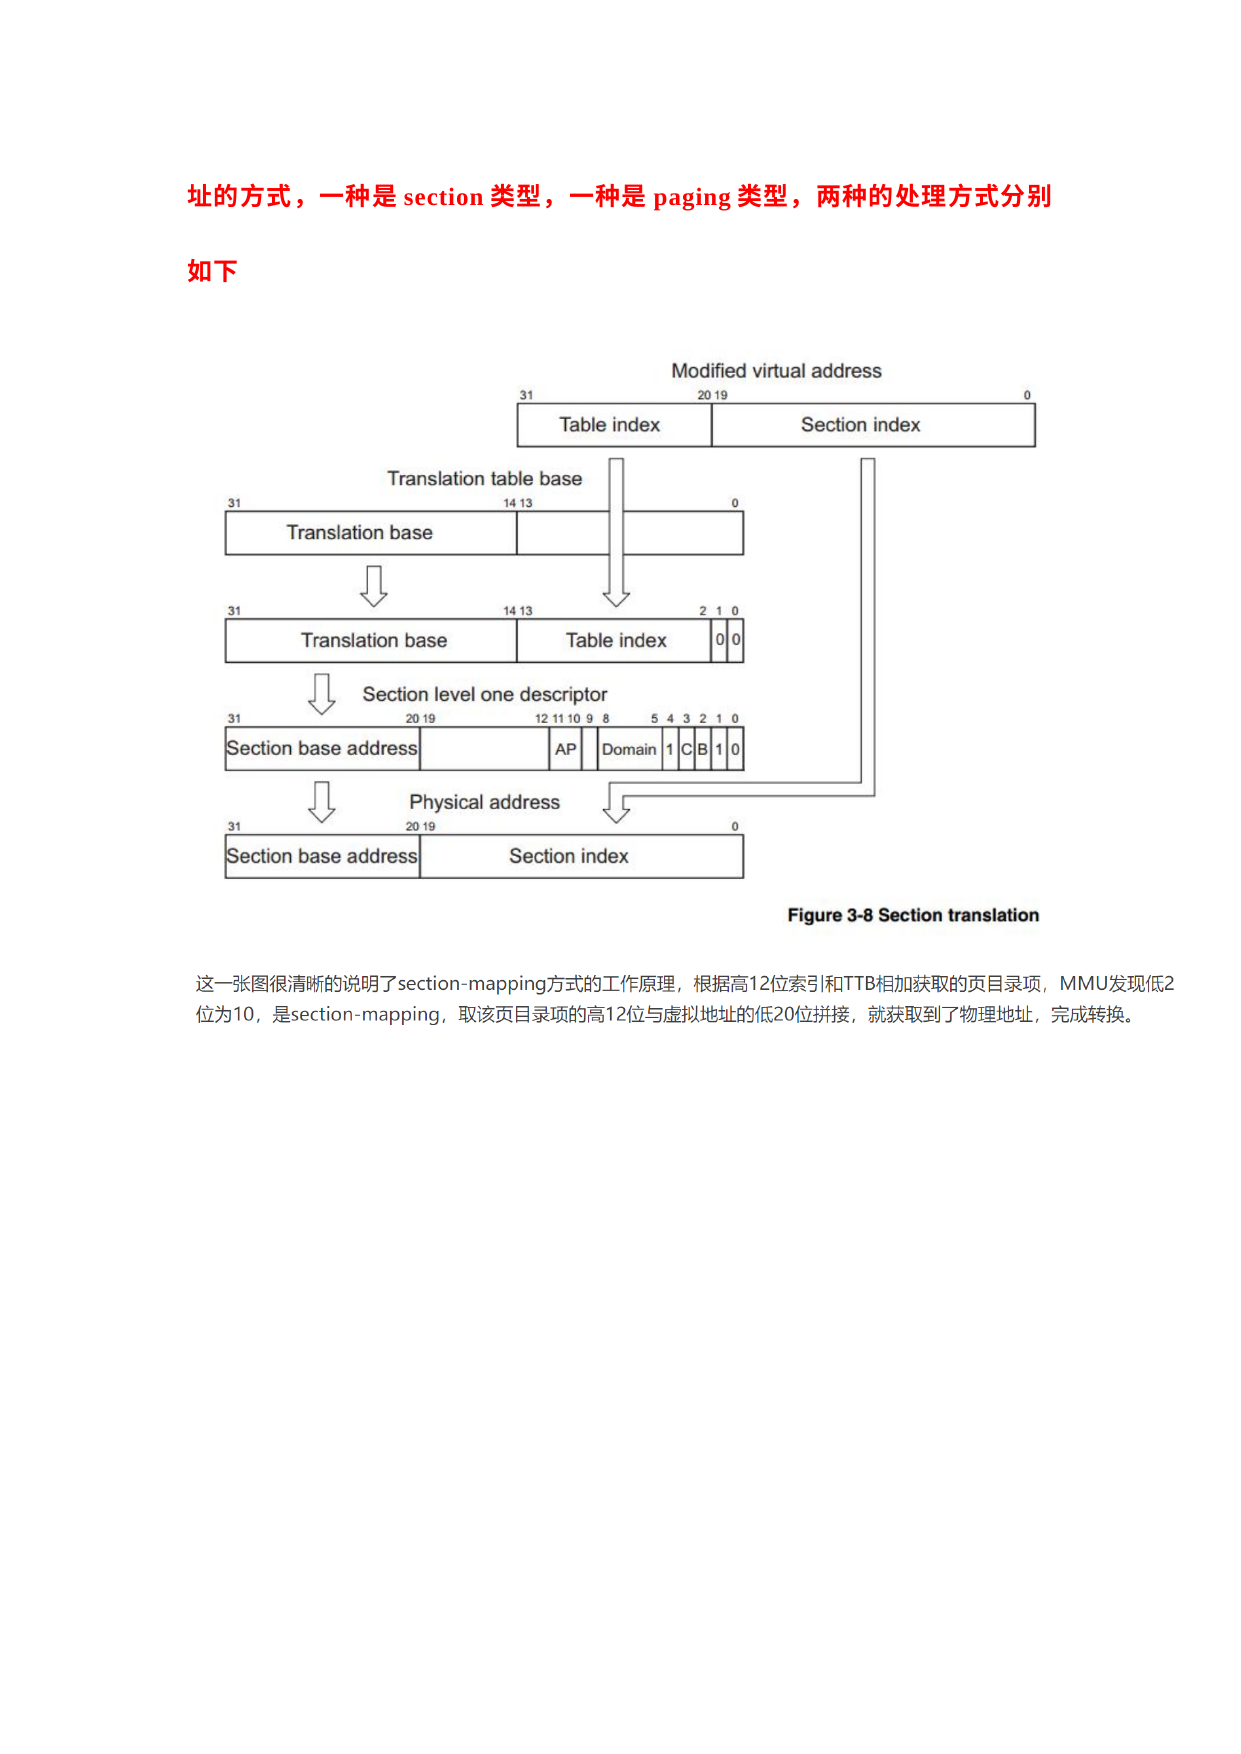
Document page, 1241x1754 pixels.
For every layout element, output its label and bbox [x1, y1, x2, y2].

text [187, 162, 1053, 302]
picture [187, 327, 1192, 1040]
